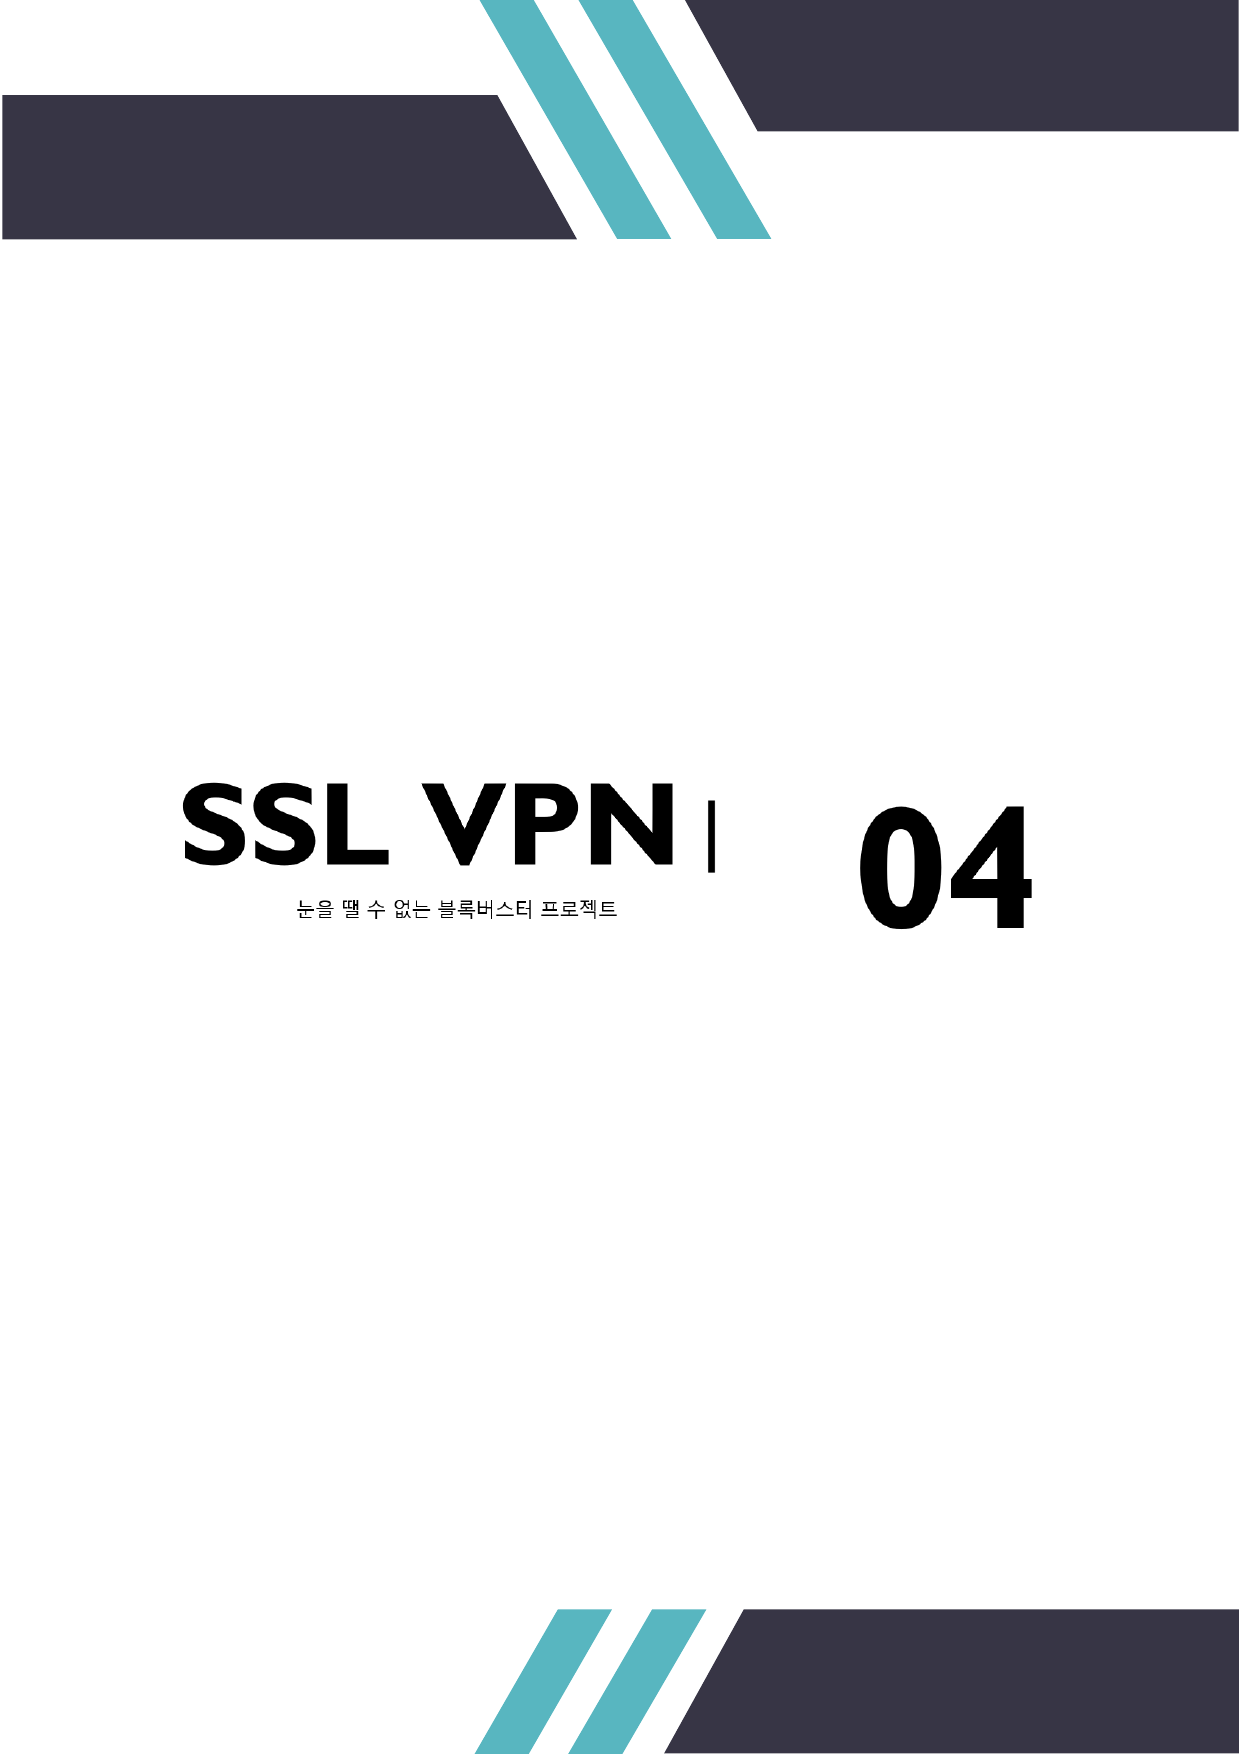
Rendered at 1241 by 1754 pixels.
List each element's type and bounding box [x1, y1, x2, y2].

picture [130, 563, 1146, 1132]
